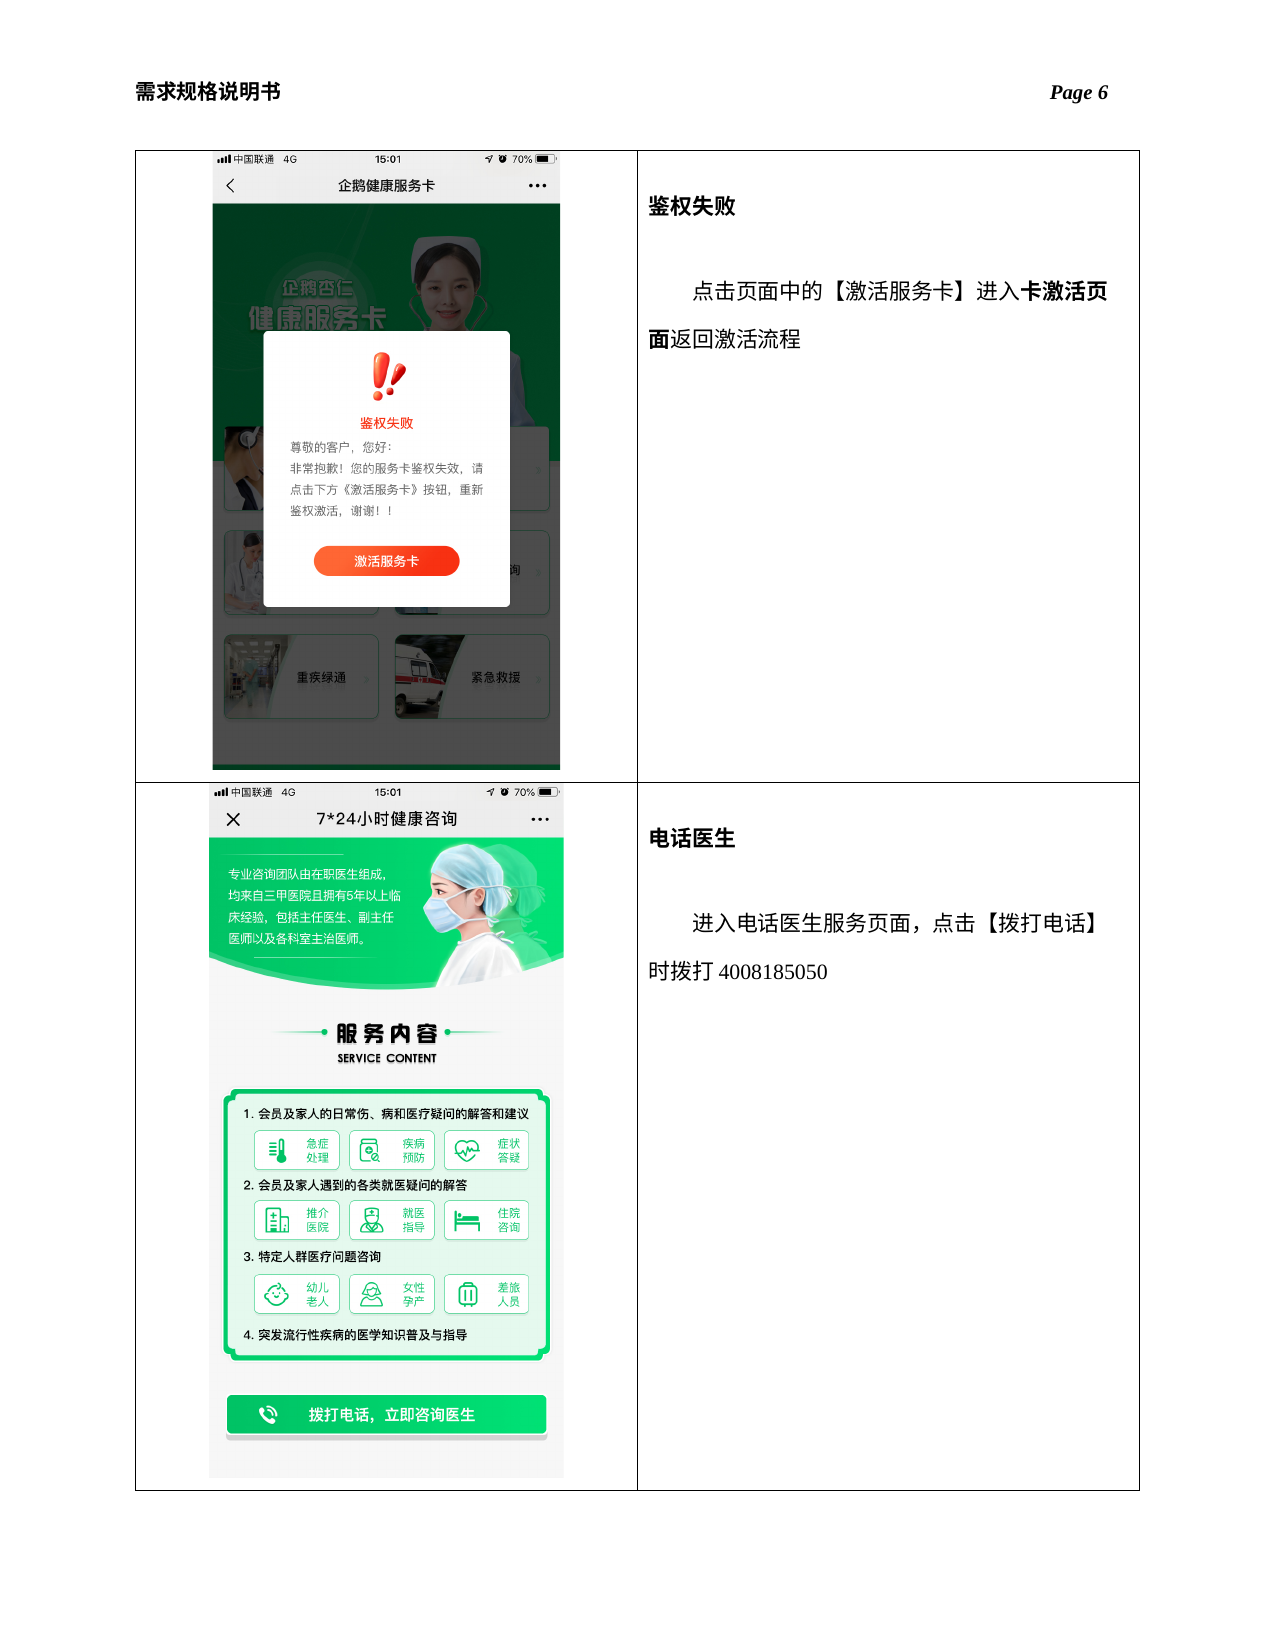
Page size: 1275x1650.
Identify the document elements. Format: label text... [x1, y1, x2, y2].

table_cell 电话医生 进入电话医生服务页面，点击【拨打电话】时拨打4008185050 [638, 783, 1139, 1490]
table_cell 鉴权失败 点击页面中的【激活服务卡】进入卡激活页面返回激活流程 [638, 151, 1139, 782]
picture [209, 783, 564, 1478]
table_cell [136, 151, 637, 782]
picture [212, 151, 561, 770]
table_cell [136, 783, 637, 1490]
